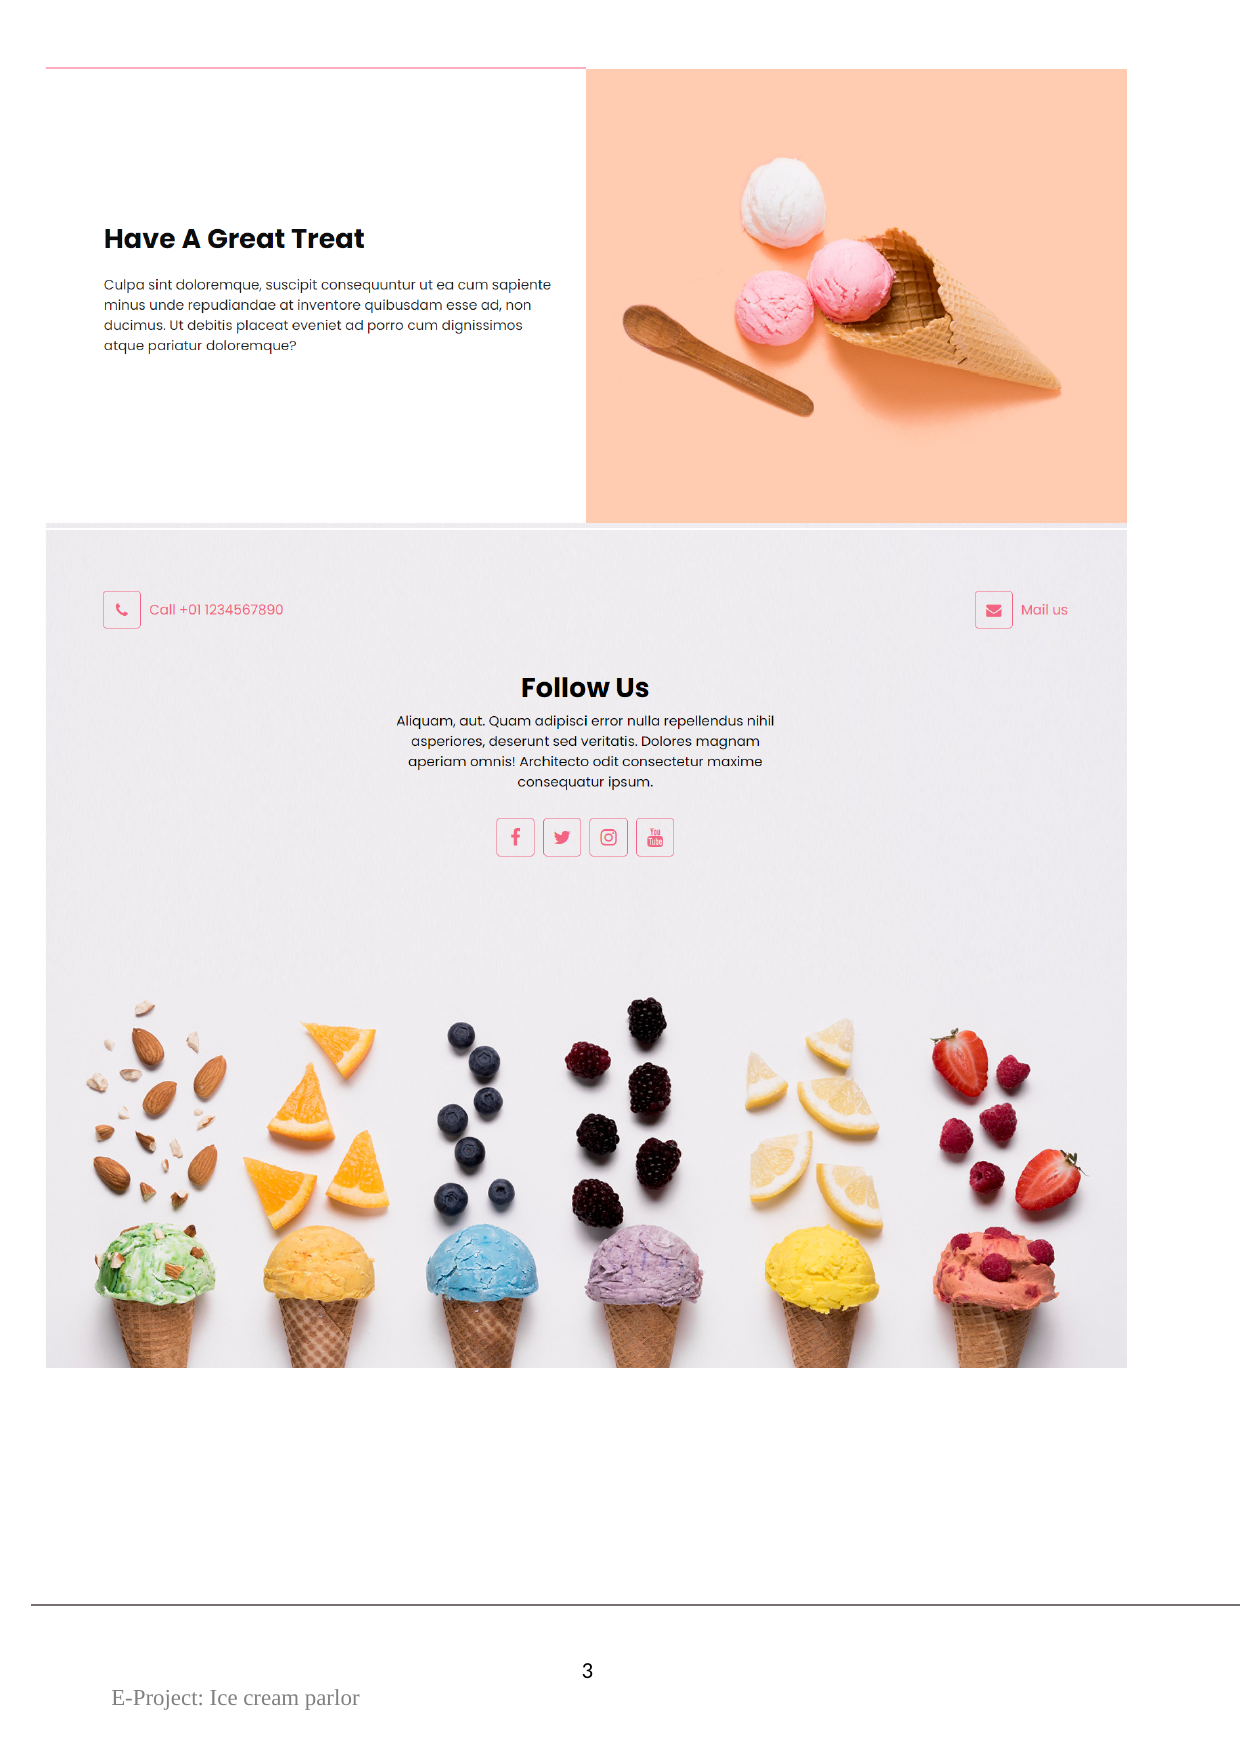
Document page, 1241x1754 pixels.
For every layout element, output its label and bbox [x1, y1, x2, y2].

picture [45, 530, 1127, 1368]
picture [45, 67, 1127, 528]
